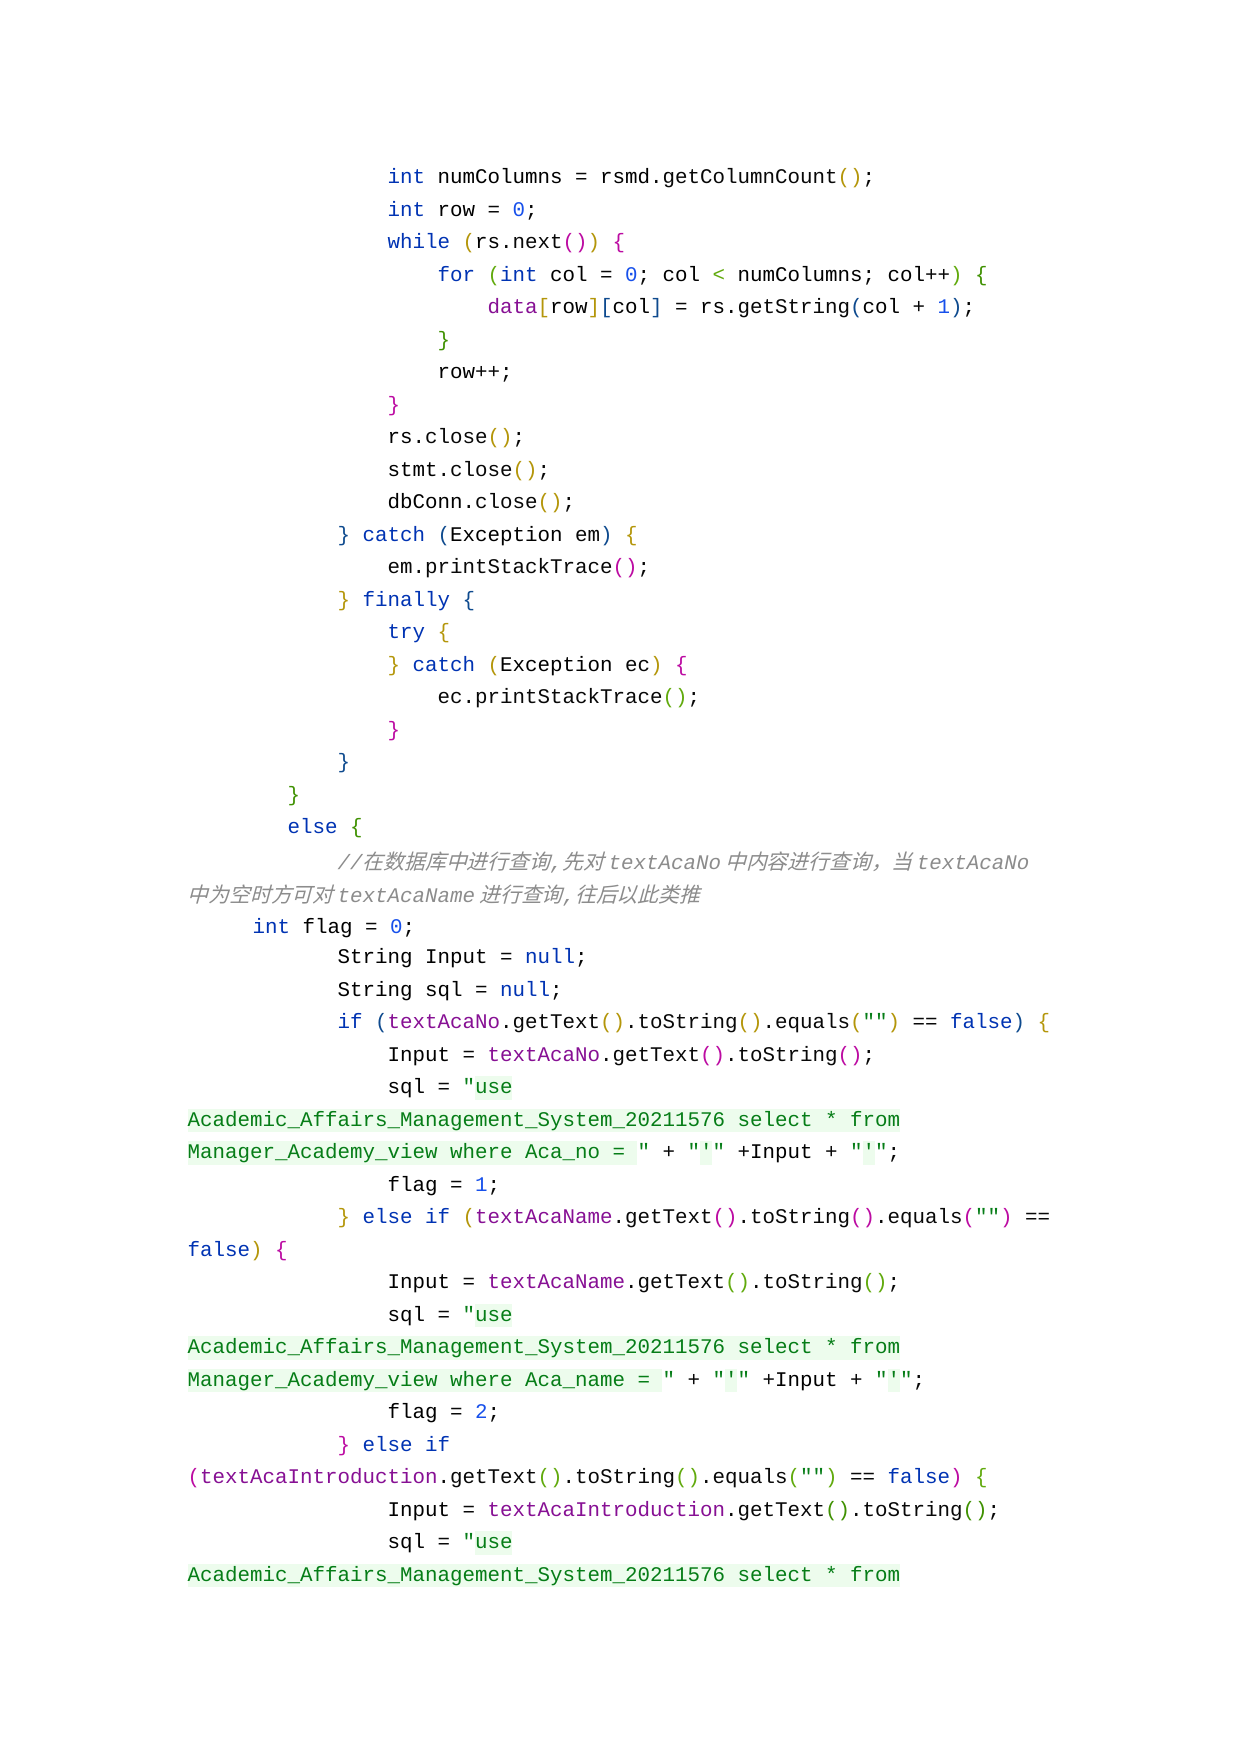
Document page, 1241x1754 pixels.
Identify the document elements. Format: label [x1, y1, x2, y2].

text [187, 162, 1053, 1592]
